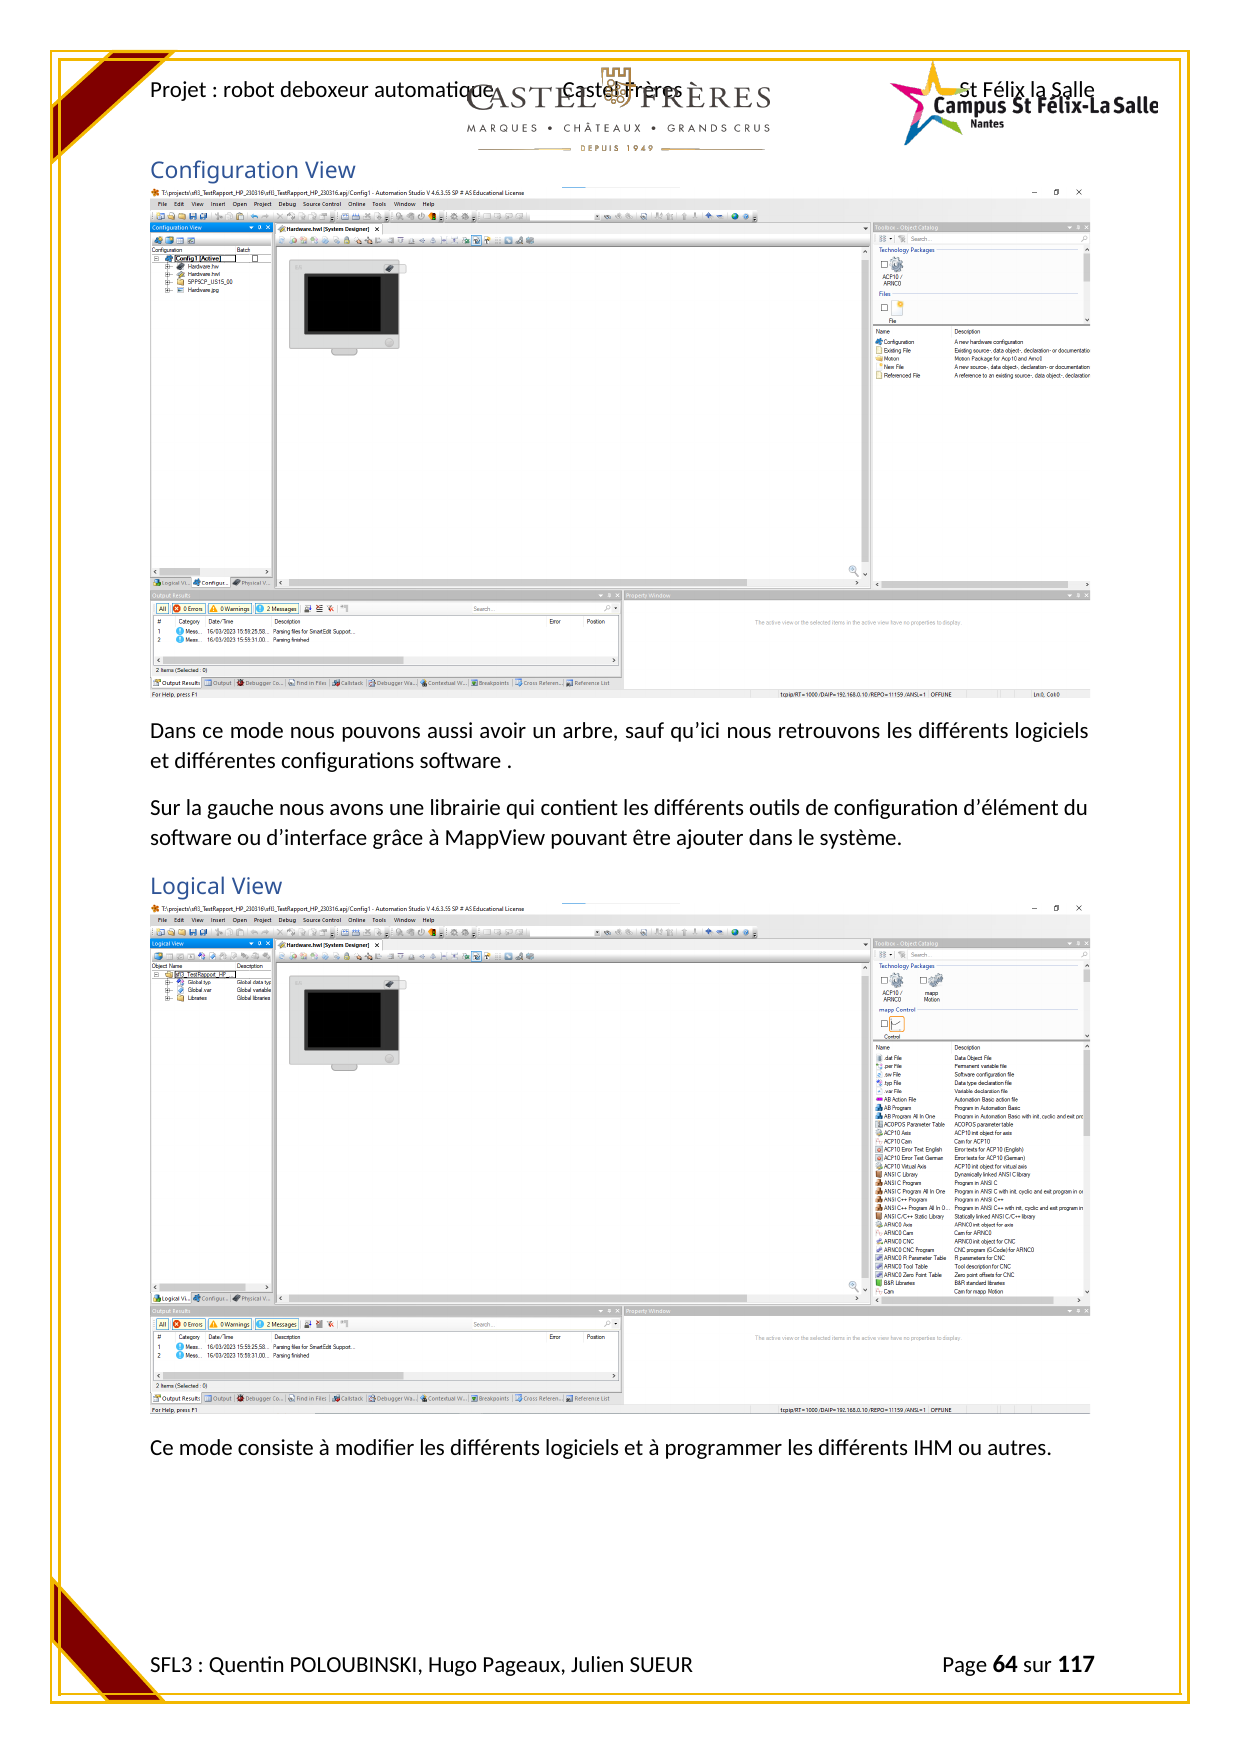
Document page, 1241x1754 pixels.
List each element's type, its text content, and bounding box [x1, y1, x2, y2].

text Sur la gauche nous avons une librairie qui contient les différents outils de configuration d’élément du software ou d’interface grâce à MappView pouvant être ajouter dans le système. [150, 793, 1090, 851]
picture [889, 60, 1158, 145]
subtitle Configuration View [150, 154, 1090, 185]
picture [460, 59, 773, 157]
picture [150, 187, 1091, 698]
picture [150, 903, 1091, 1414]
text Ce mode consiste à modifier les différents logiciels et à programmer les différents IHM ou autres. [150, 1433, 1090, 1461]
subtitle Logical View [150, 870, 1090, 901]
text Dans ce mode nous pouvons aussi avoir un arbre, sauf qu’ici nous retrouvons les différents logiciels et différentes configurations software . [150, 716, 1090, 774]
